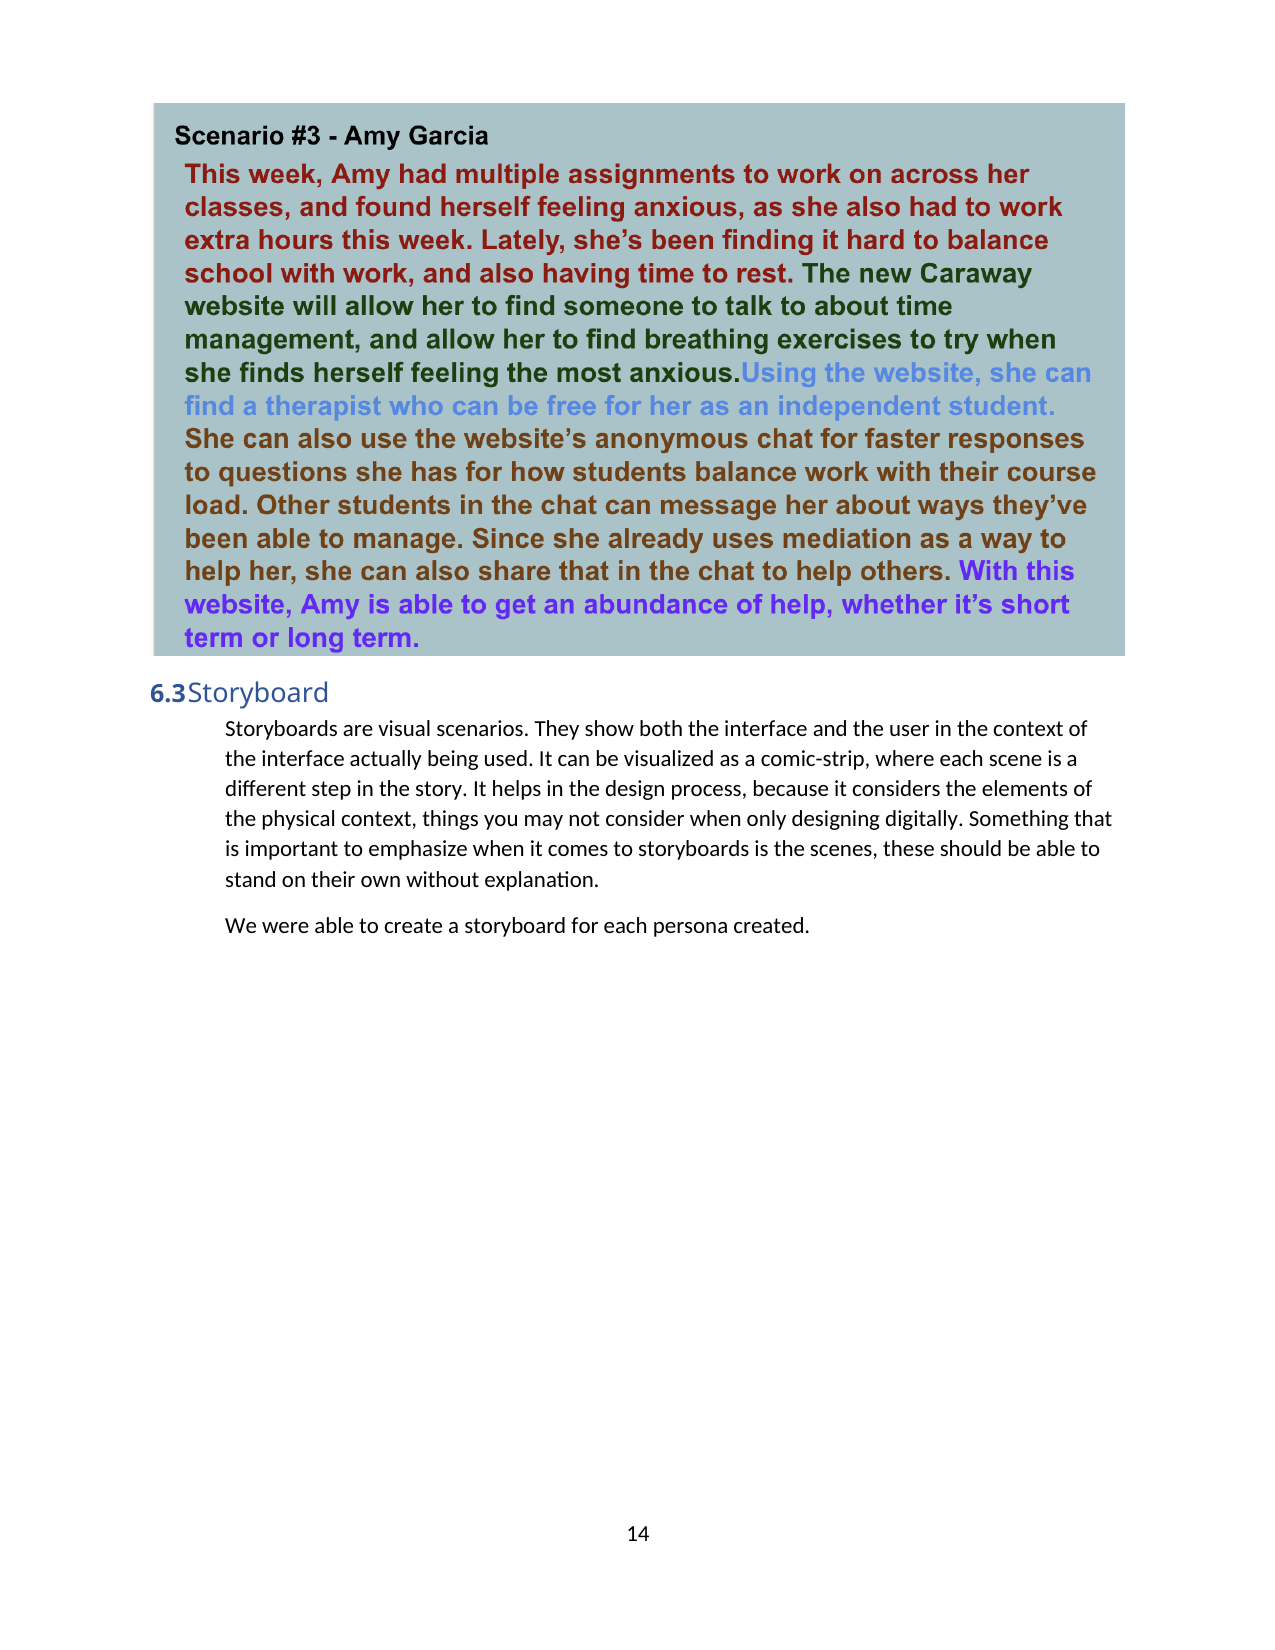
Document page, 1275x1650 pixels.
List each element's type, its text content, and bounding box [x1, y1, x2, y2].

text We were able to create a storyboard for each persona created. [225, 912, 1125, 940]
text Storyboards are visual scenarios. They show both the interface and the user in the context of the interface actually being used. It can be visualized as a comic-strip, where each scene is a different step in the story. It helps in the design process, because it considers the elements of the physical context, things you may not consider when only designing digitally. Something that is important to emphasize when it comes to storyboards is the scenes, these should be able to stand on their own without explanation. [225, 714, 1125, 893]
subtitle Storyboard [150, 674, 1125, 711]
picture [150, 103, 1125, 656]
